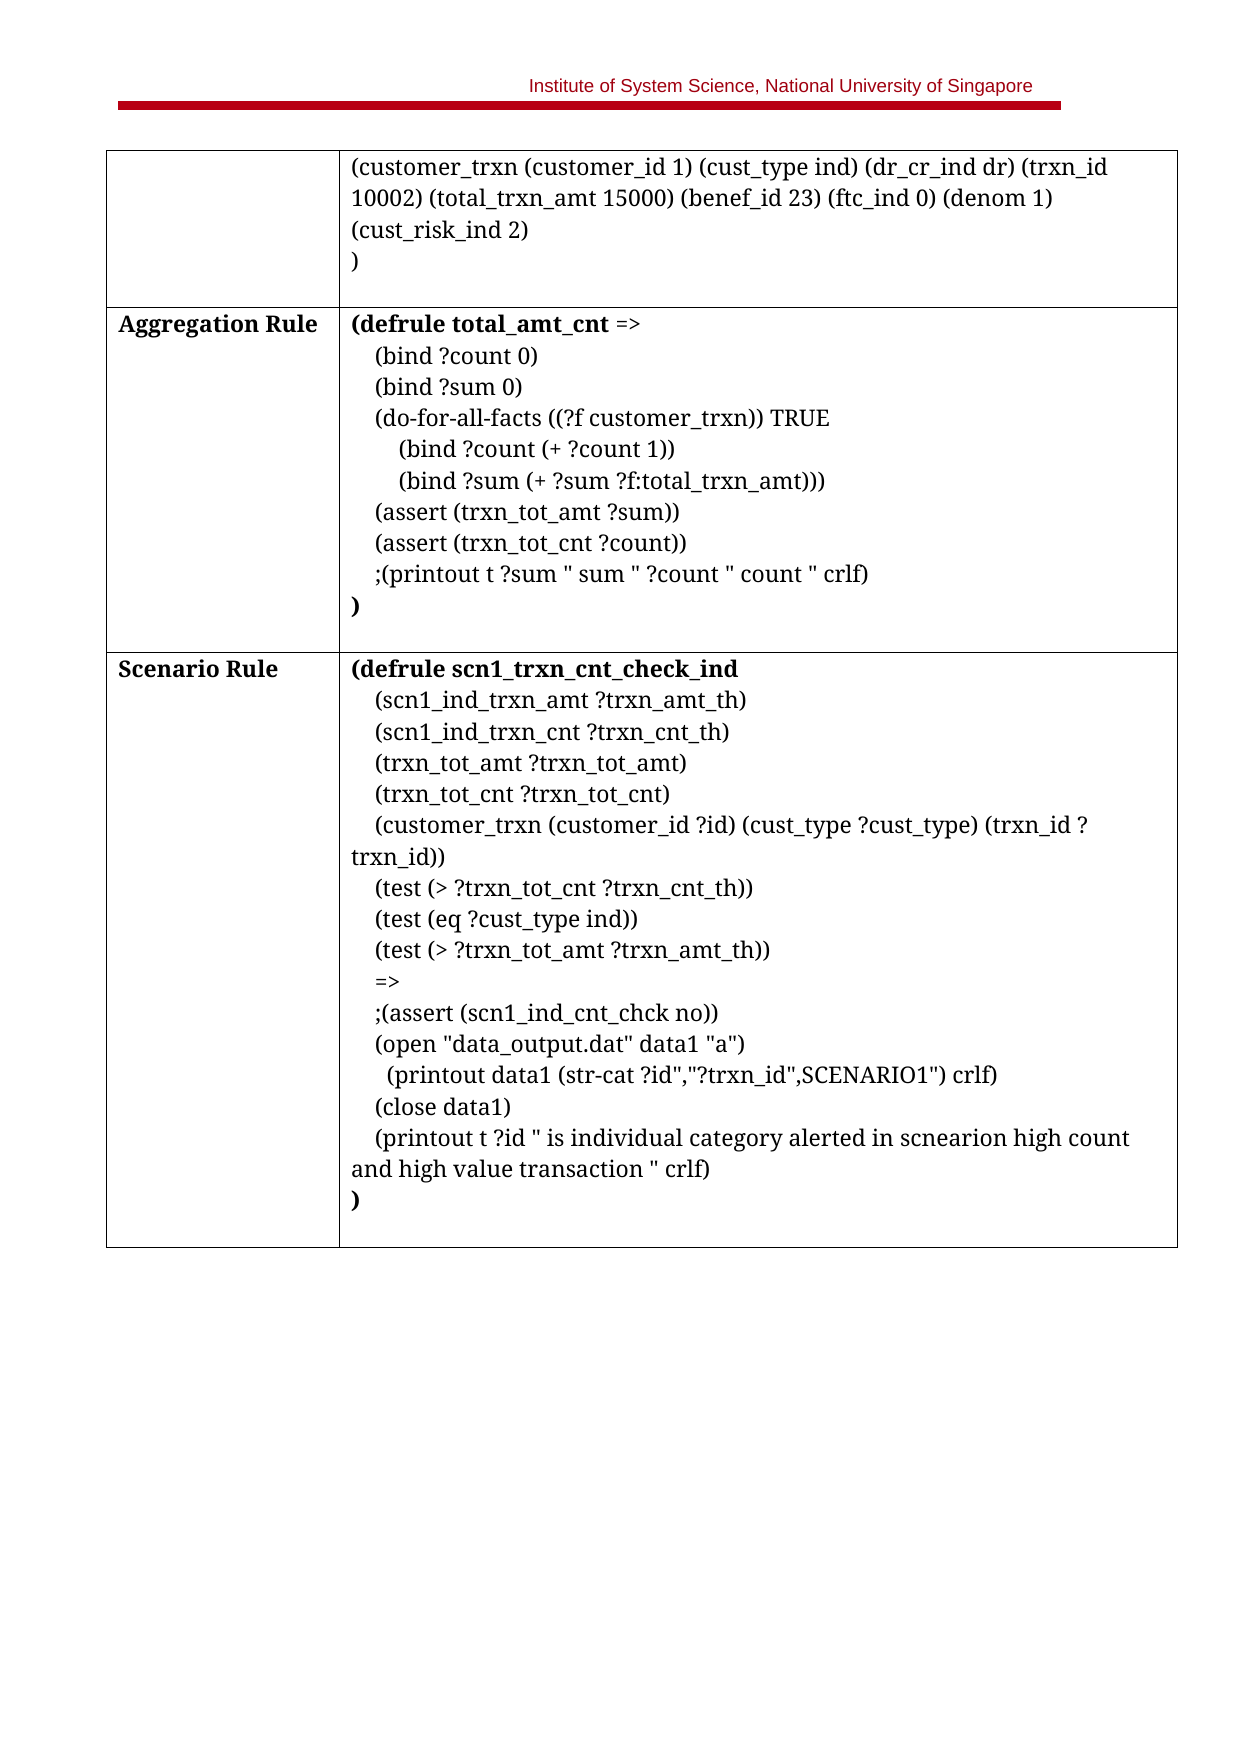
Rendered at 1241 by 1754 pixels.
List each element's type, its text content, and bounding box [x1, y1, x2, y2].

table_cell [107, 151, 339, 307]
table_cell (defrule total_amt_cnt => (bind ?count 0) (bind ?sum 0) (do-for-all-facts ((?f customer_trxn)) TRUE (bind ?count (+ ?count 1)) (bind ?sum (+ ?sum ?f:total_trxn_amt))) (assert (trxn_tot_amt ?sum)) (assert (trxn_tot_cnt ?count)) ;(printout t ?sum " sum " ?count " count " crlf) ) [340, 308, 1177, 652]
table_cell Aggregation Rule [107, 308, 339, 652]
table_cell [340, 151, 1177, 307]
table_cell Scenario Rule [107, 653, 339, 1247]
table_cell (defrule scn1_trxn_cnt_check_ind (scn1_ind_trxn_amt ?trxn_amt_th) (scn1_ind_trxn_cnt ?trxn_cnt_th) (trxn_tot_amt ?trxn_tot_amt) (trxn_tot_cnt ?trxn_tot_cnt) (customer_trxn (customer_id ?id) (cust_type ?cust_type) (trxn_id ?trxn_id)) (test (> ?trxn_tot_cnt ?trxn_cnt_th)) (test (eq ?cust_type ind)) (test (> ?trxn_tot_amt ?trxn_amt_th)) => ;(assert (scn1_ind_cnt_chck no)) (open "data_output.dat" data1 "a") (printout data1 (str-cat ?id","?trxn_id",SCENARIO1") crlf) (close data1) (printout t ?id " is individual category alerted in scnearion high count and high value transaction " crlf) ) [340, 653, 1177, 1247]
